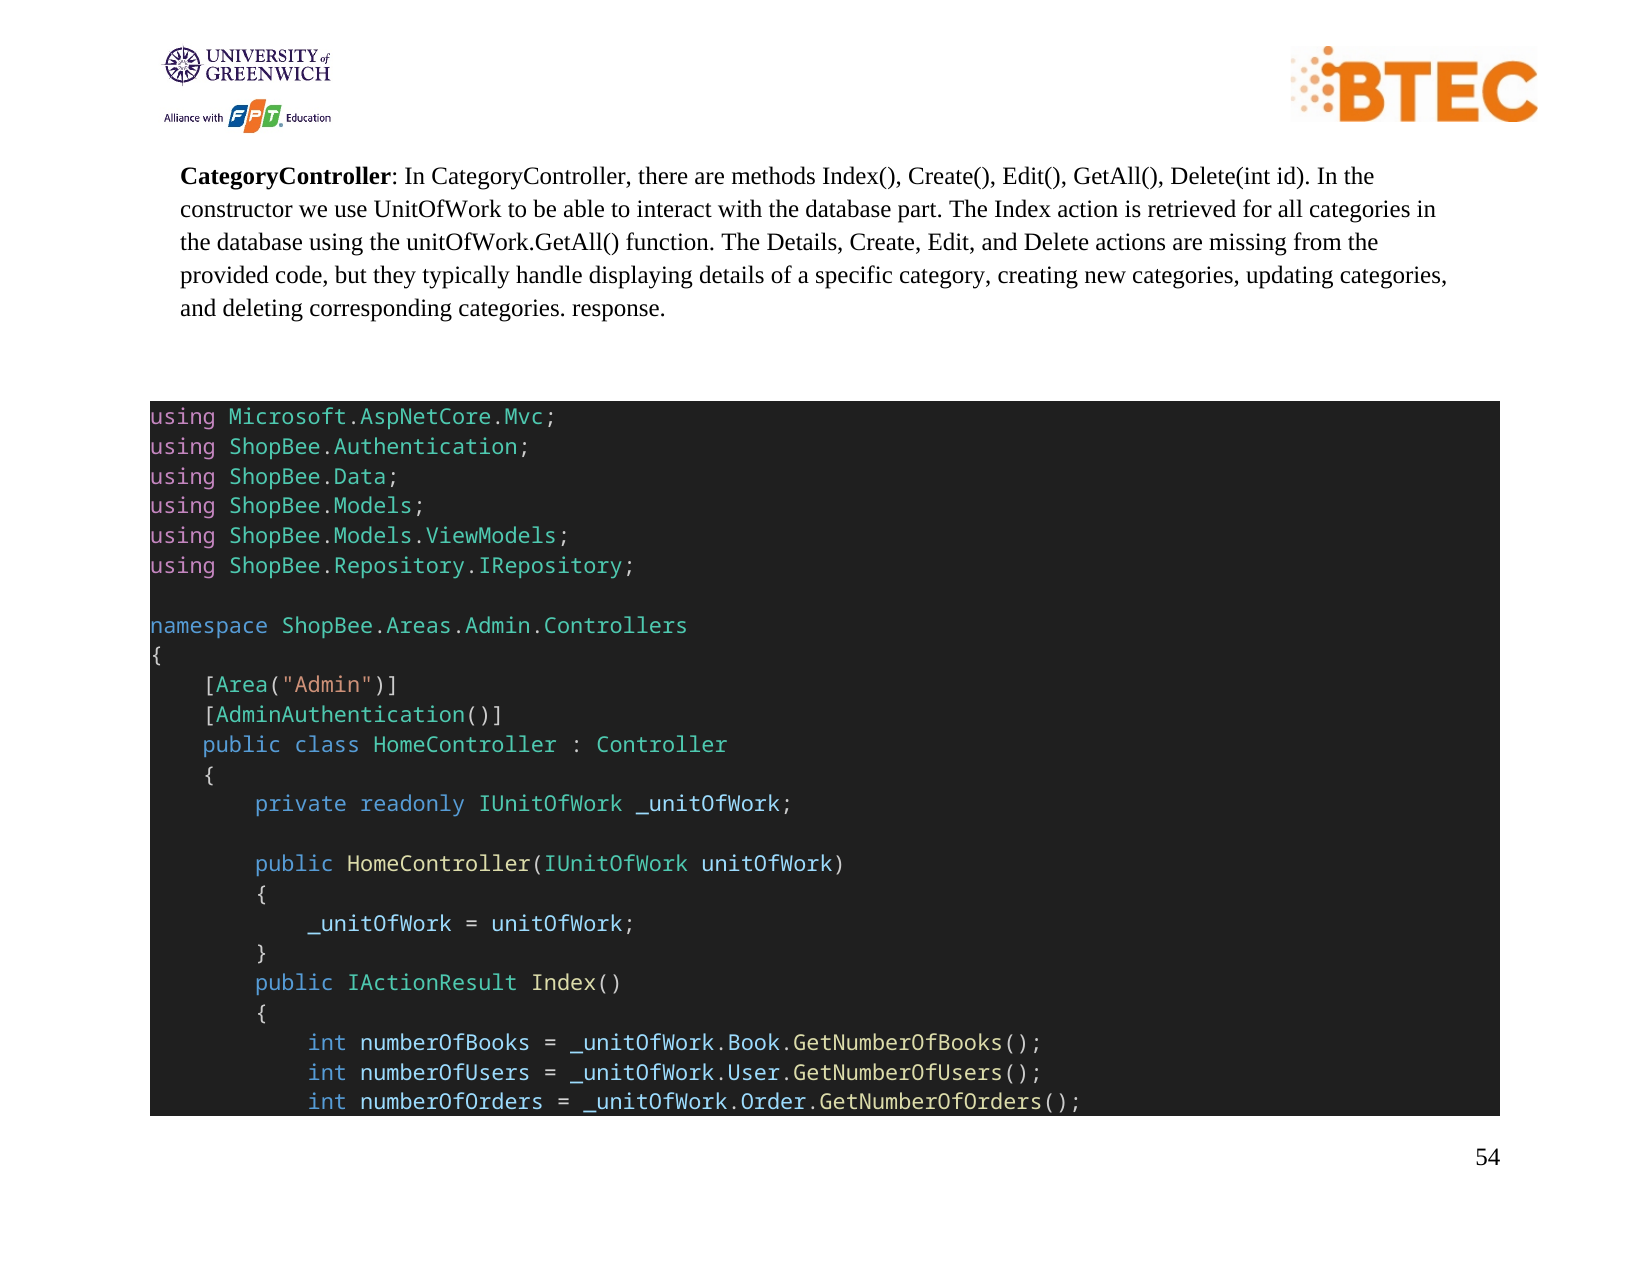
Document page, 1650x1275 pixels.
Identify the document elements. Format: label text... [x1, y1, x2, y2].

text int numberOfOrders = _unitOfWork.Order.GetNumberOfOrders(); [150, 1086, 1500, 1116]
text { [150, 997, 1500, 1027]
text using Microsoft.AspNetCore.Mvc; [150, 401, 1500, 431]
text private readonly IUnitOfWork _unitOfWork; [150, 788, 1500, 818]
text using ShopBee.Data; [150, 461, 1500, 490]
text _unitOfWork = unitOfWork; [150, 907, 1500, 937]
text using ShopBee.Repository.IRepository; [150, 550, 1500, 580]
text public HomeController(IUnitOfWork unitOfWork) [150, 848, 1500, 878]
picture [1290, 46, 1538, 122]
text { [150, 758, 1500, 788]
text { [150, 878, 1500, 907]
picture [150, 32, 343, 144]
text { [150, 639, 1500, 669]
text } [150, 937, 1500, 967]
text using ShopBee.Authentication; [150, 431, 1500, 461]
text [Area("Admin")] [150, 669, 1500, 699]
text namespace ShopBee.Areas.Admin.Controllers [150, 609, 1500, 639]
text int numberOfBooks = _unitOfWork.Book.GetNumberOfBooks(); [150, 1027, 1500, 1056]
text int numberOfUsers = _unitOfWork.User.GetNumberOfUsers(); [150, 1056, 1500, 1086]
text using ShopBee.Models.ViewModels; [150, 520, 1500, 550]
text [AdminAuthentication()] [150, 699, 1500, 729]
text CategoryController: In CategoryController, there are methods Index(), Create(), Edit(), GetAll(), Delete(int id). In the constructor we use UnitOfWork to be able to interact with the database part. The Index action is retrieved for all categories in the database using the unitOfWork.GetAll() function. The Details, Create, Edit, and Delete actions are missing from the provided code, but they typically handle displaying details of a specific category, creating new categories, updating categories, and deleting corresponding categories. response. [180, 161, 1470, 322]
text public class HomeController : Controller [150, 729, 1500, 758]
text using ShopBee.Models; [150, 490, 1500, 520]
text public IActionResult Index() [150, 967, 1500, 997]
